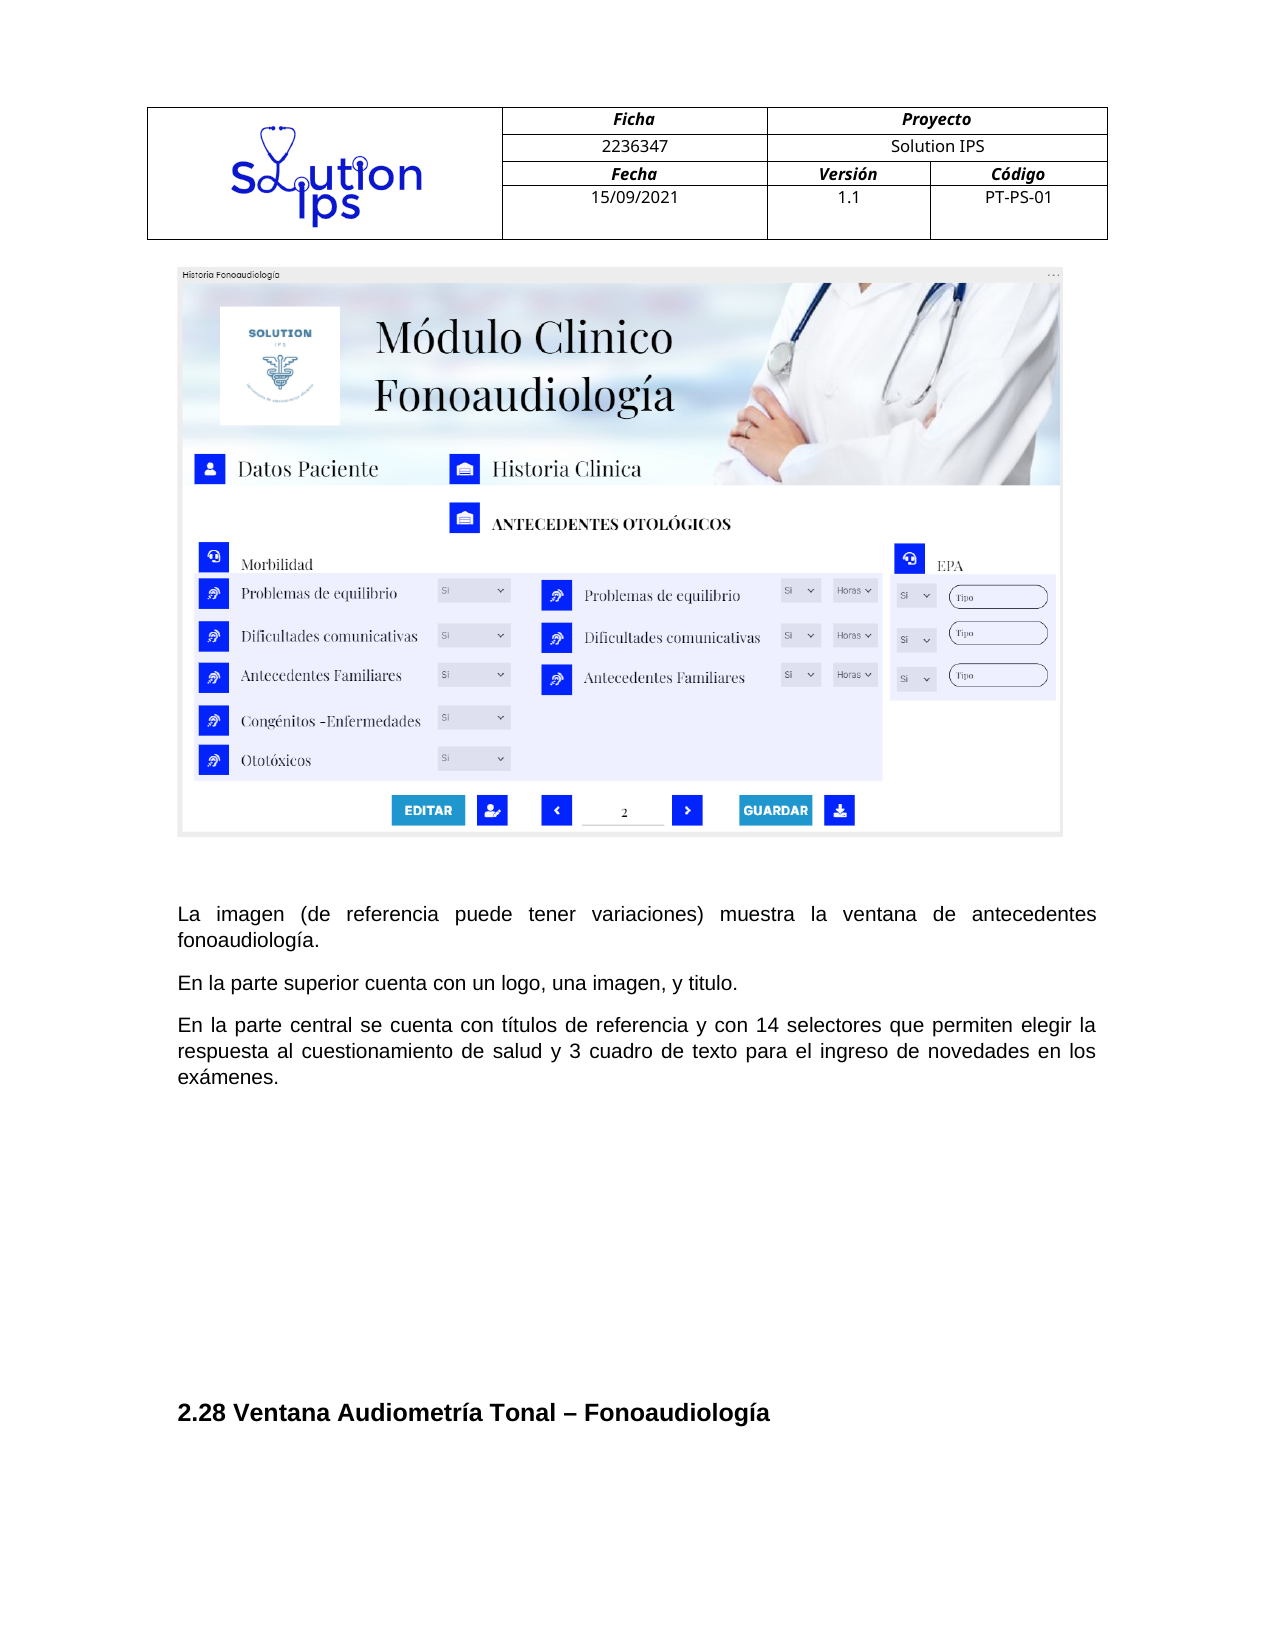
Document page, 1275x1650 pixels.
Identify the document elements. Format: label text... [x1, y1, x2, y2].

text En la parte superior cuenta con un logo, una imagen, y titulo. [177, 971, 1098, 994]
picture [177, 267, 1063, 837]
picture [210, 107, 439, 239]
subtitle 2.28 Ventana Audiometría Tonal – Fonoaudiología [177, 1398, 1098, 1426]
text La imagen (de referencia puede tener variaciones) muestra la ventana de antecedentes fonoaudiología. [177, 902, 1098, 952]
text En la parte central se cuenta con títulos de referencia y con 14 selectores que permiten elegir la respuesta al cuestionamiento de salud y 3 cuadro de texto para el ingreso de novedades en los exámenes. [177, 1013, 1098, 1089]
